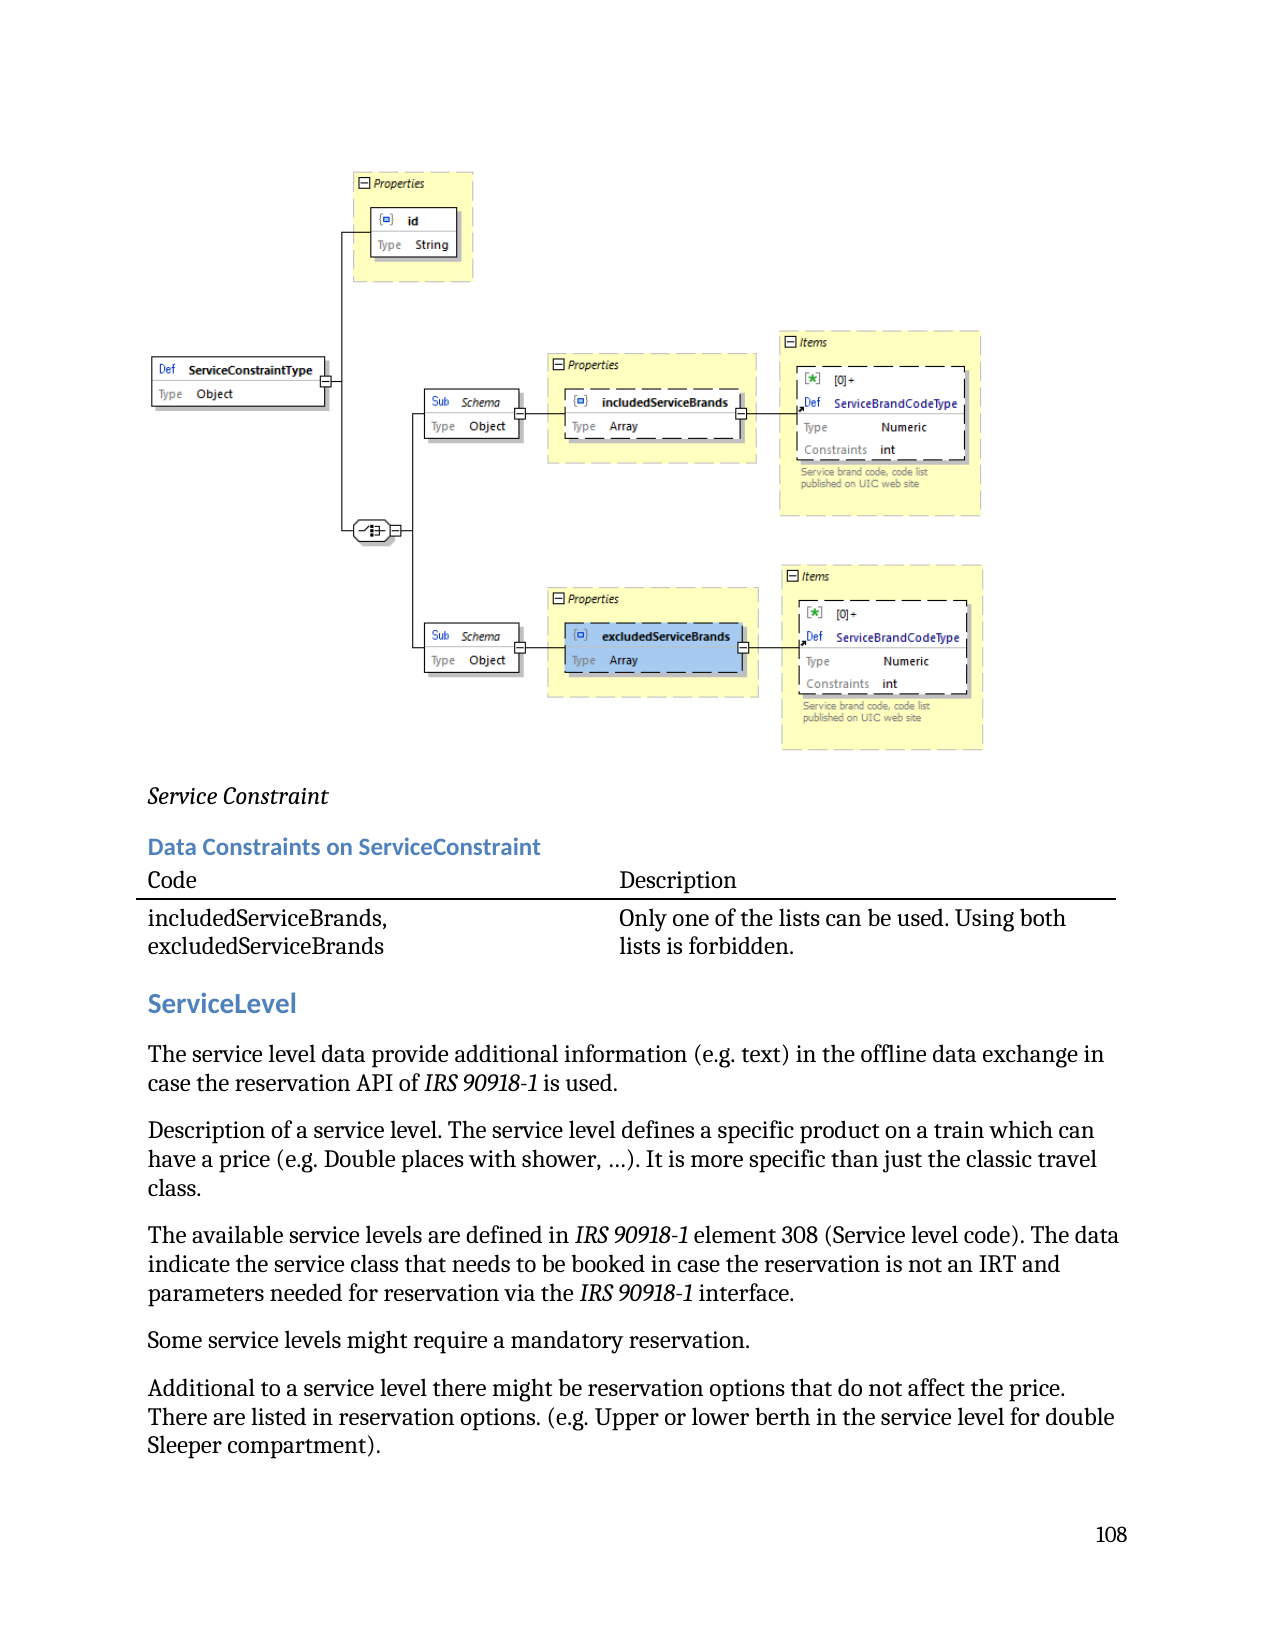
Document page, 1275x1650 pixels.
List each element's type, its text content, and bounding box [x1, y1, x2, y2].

text Additional to a service level there might be reservation options that do not affect the price. There are listed in reservation options. (e.g. Upper or lower berth in the service level for double Sleeper compartment). [148, 1374, 1127, 1460]
text Service Constraint [148, 782, 1127, 811]
subtitle ServiceLevel [148, 986, 1127, 1021]
picture [147, 147, 1023, 761]
text Some service levels might require a mandatory reservation. [148, 1326, 1127, 1355]
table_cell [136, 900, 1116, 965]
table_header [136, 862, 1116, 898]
subtitle Data Constraints on ServiceConstraint [148, 831, 1127, 862]
text Description of a service level. The service level defines a specific product on a train which can have a price (e.g. Double places with shower, …). It is more specific than just the classic travel class. [148, 1116, 1127, 1202]
text The service level data provide additional information (e.g. text) in the offline data exchange in case the reservation API of IRS 90918-1 is used. [148, 1040, 1127, 1097]
text The available service levels are defined in IRS 90918-1 element 308 (Service level code). The data indicate the service class that needs to be booked in case the reservation is not an IRT and parameters needed for reservation via the IRS 90918-1 interface. [148, 1221, 1127, 1307]
